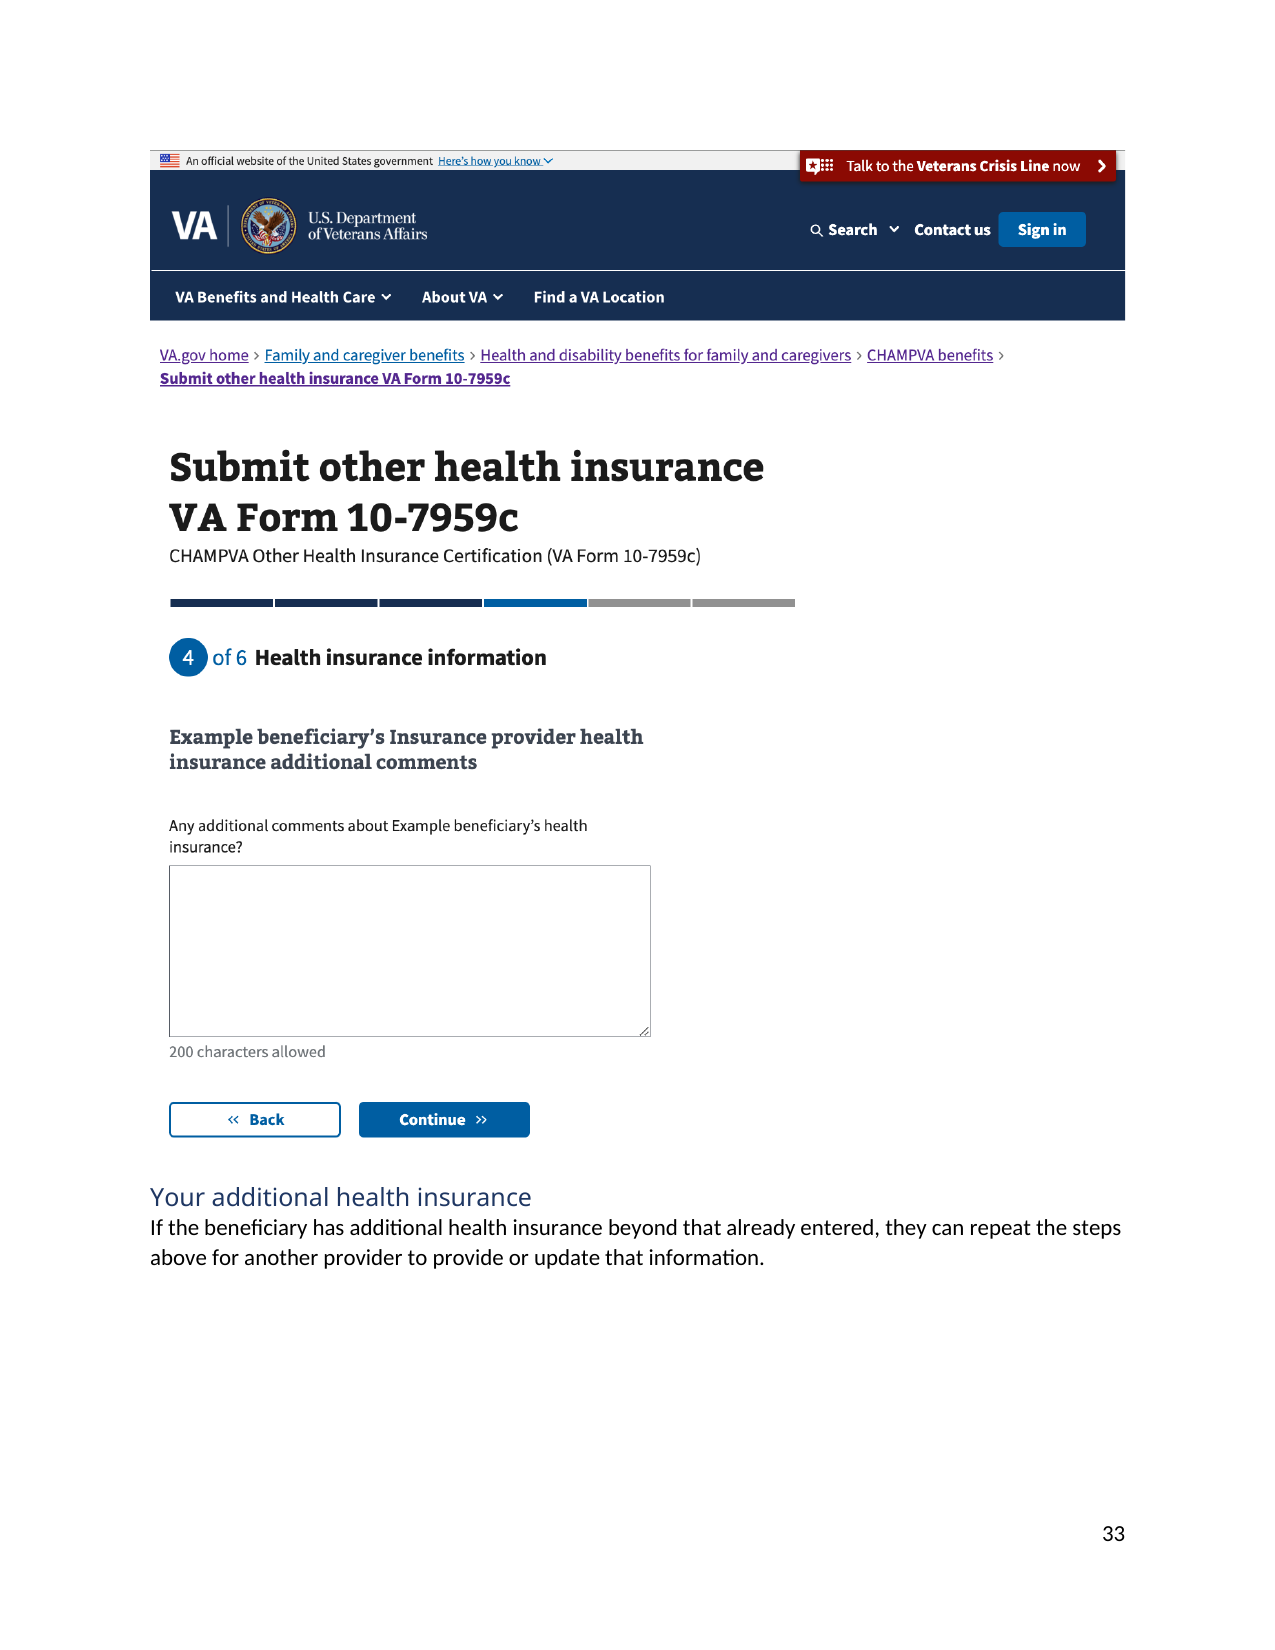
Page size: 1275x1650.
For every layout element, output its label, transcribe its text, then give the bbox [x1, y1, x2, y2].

picture [150, 150, 1125, 1161]
text If the beneficiary has additional health insurance beyond that already entered, they can repeat the steps above for another provider to provide or update that information. [150, 1213, 1125, 1272]
subtitle Your additional health insurance [150, 1179, 1125, 1213]
